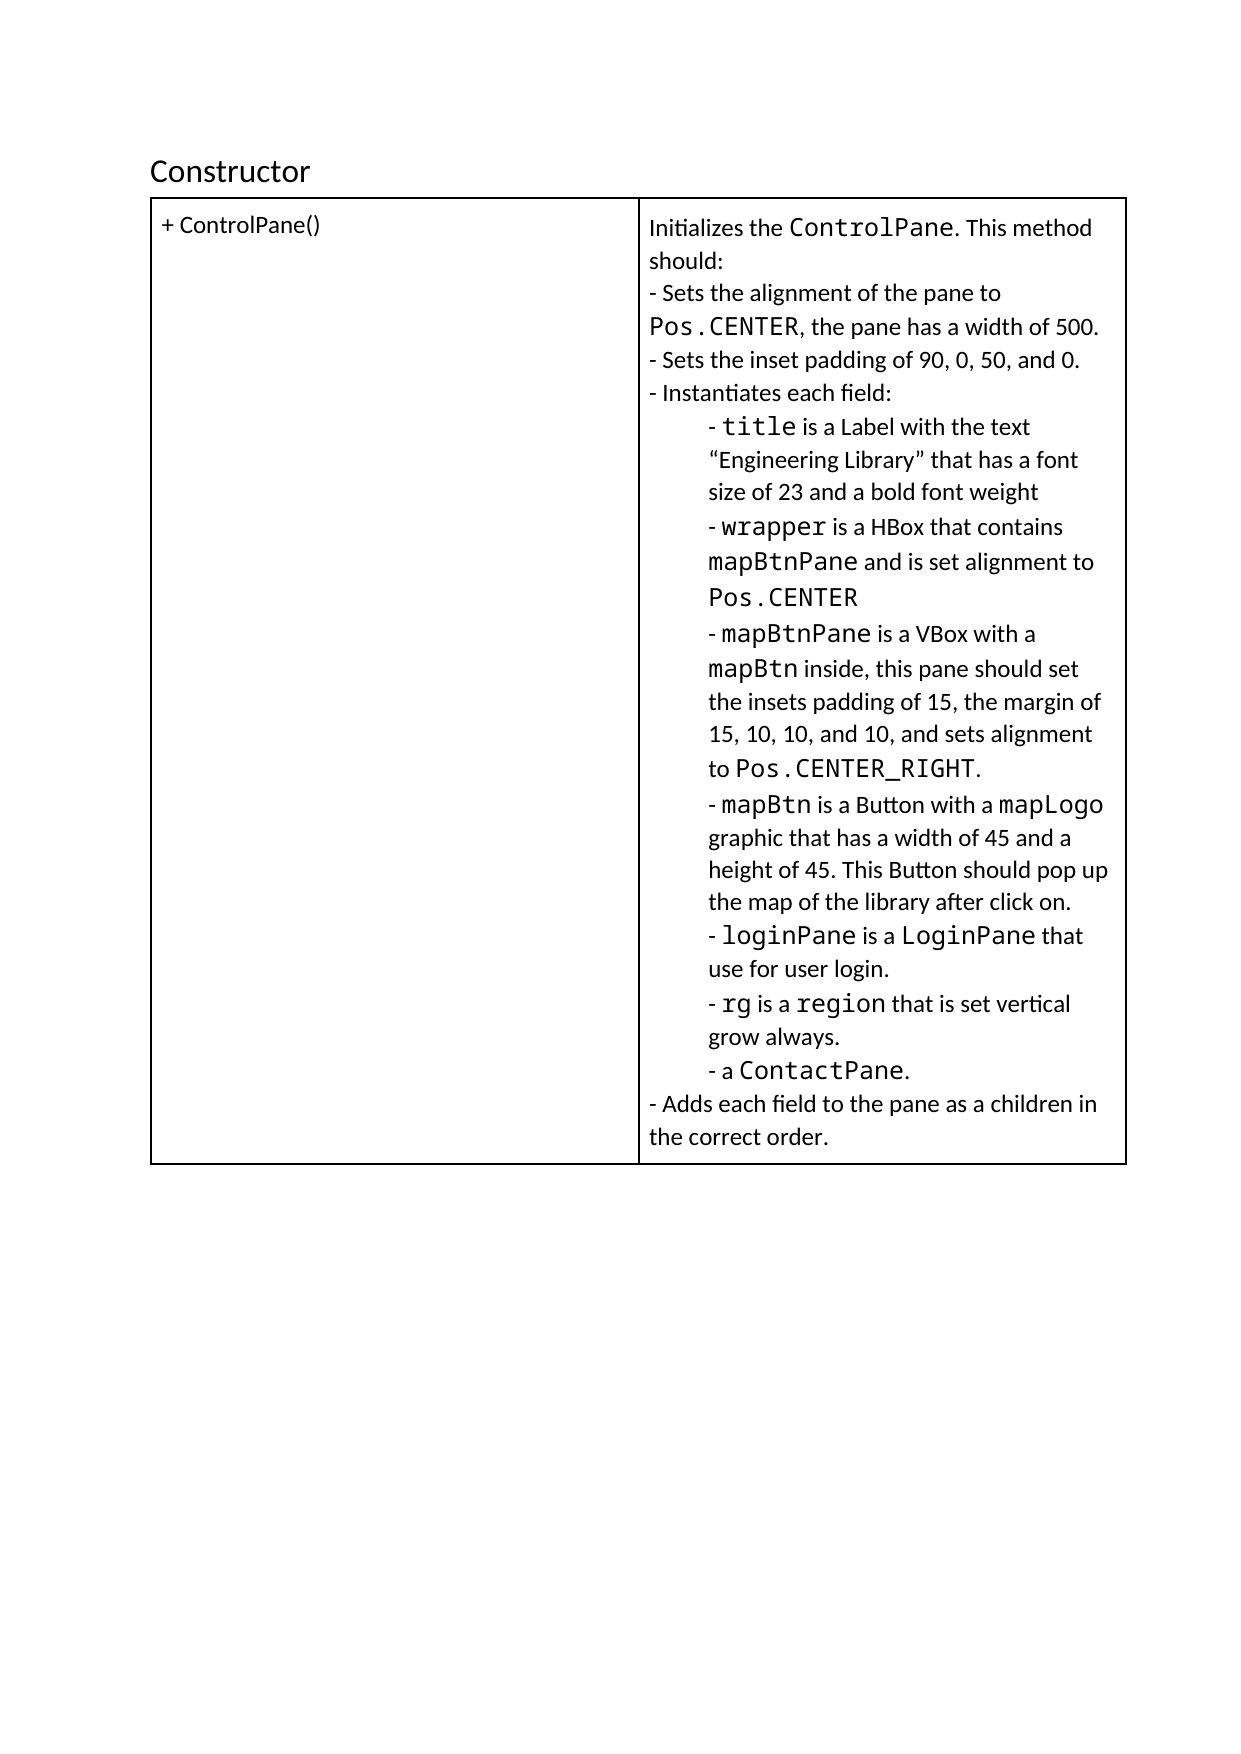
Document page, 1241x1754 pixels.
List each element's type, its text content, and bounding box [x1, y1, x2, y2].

table_header + ControlPane() [152, 199, 638, 1163]
subtitle Constructor [150, 150, 1090, 191]
table_header Initializes the ControlPane. This method should: - Sets the alignment of the pane to Pos.CENTER, the pane has a width of 500. - Sets the inset padding of 90, 0, 50, and 0. - Instantiates each field: - title is a Label with the text “Engineering Library” that has a font size of 23 and a bold font weight - wrapper is a HBox that contains mapBtnPane and is set alignment to Pos.CENTER - mapBtnPane is a VBox with a mapBtn inside, this pane should set the insets padding of 15, the margin of 15, 10, 10, and 10, and sets alignment to Pos.CENTER_RIGHT. - mapBtn is a Button with a mapLogo graphic that has a width of 45 and a height of 45. This Button should pop up the map of the library after click on. - loginPane is a LoginPane that use for user login. - rg is a region that is set vertical grow always. - a ContactPane. - Adds each field to the pane as a children in the correct order. [640, 199, 1125, 1163]
